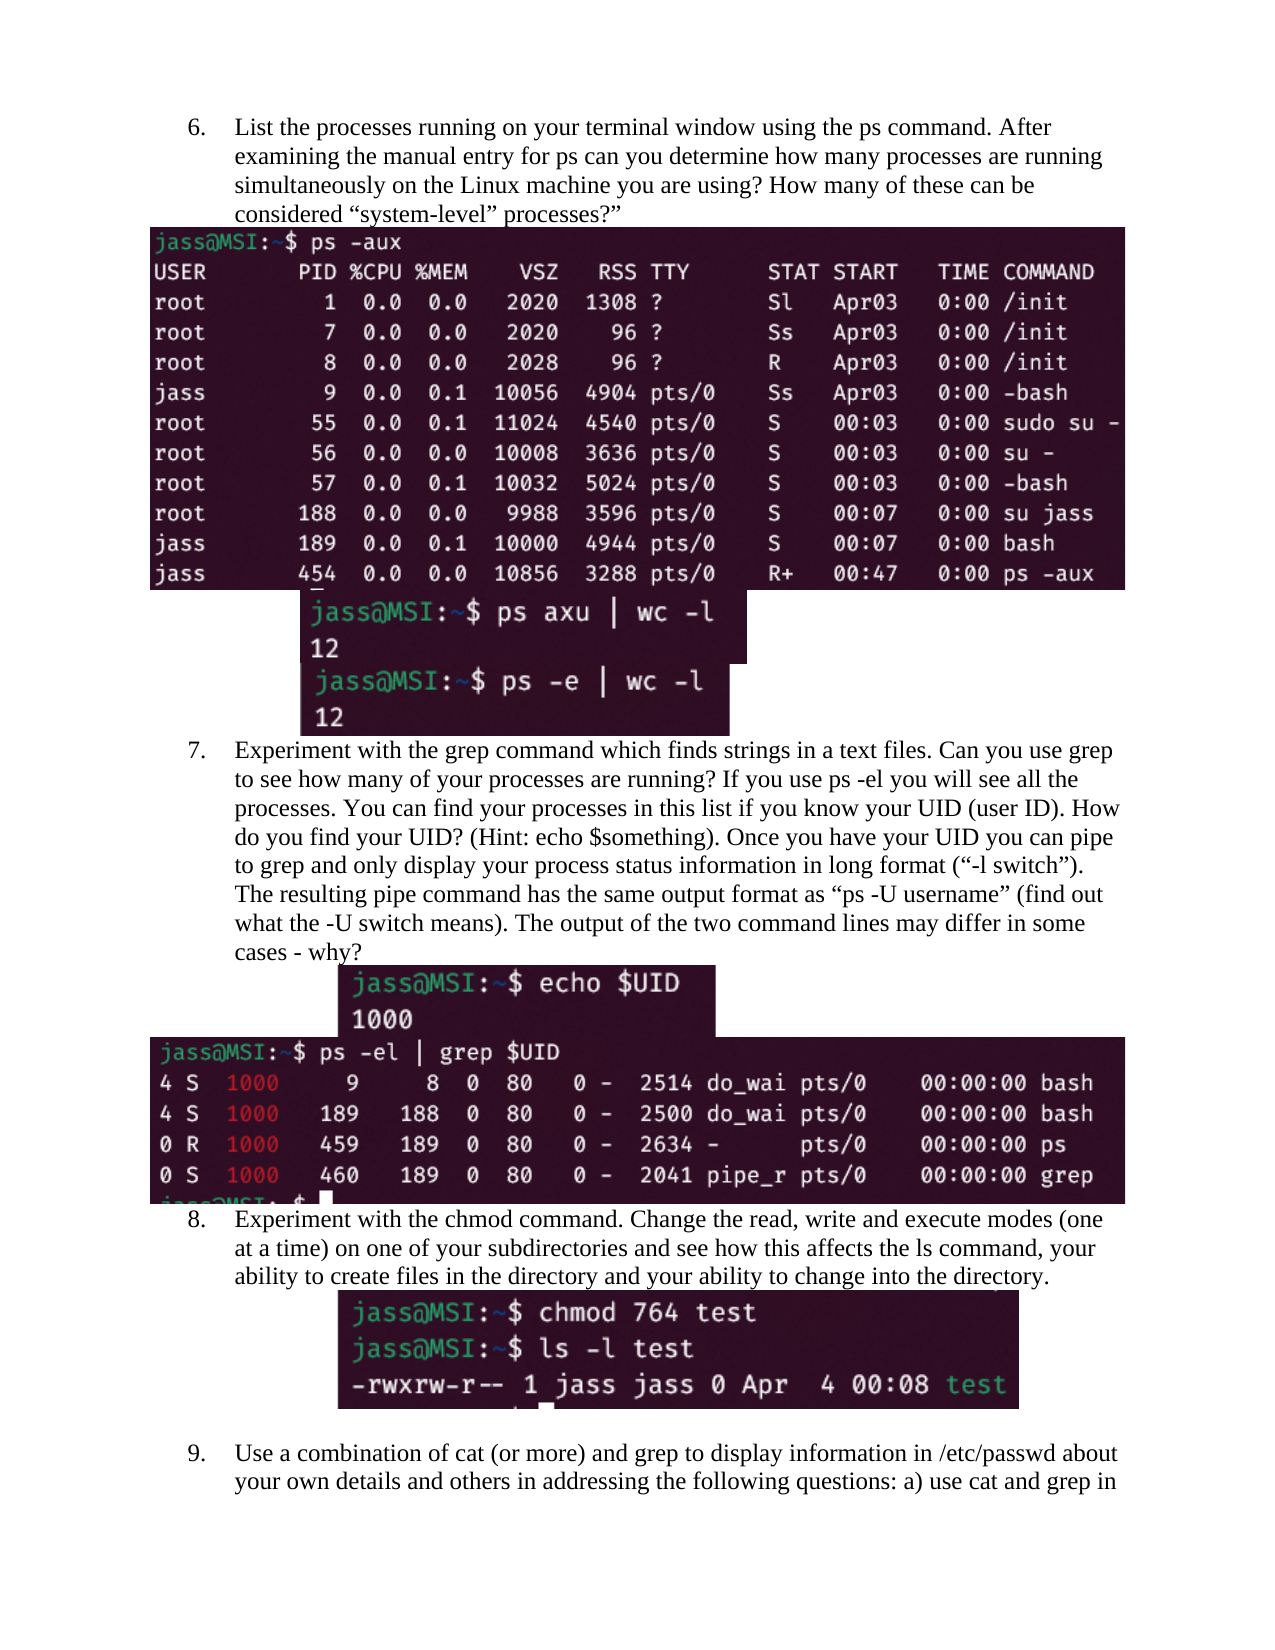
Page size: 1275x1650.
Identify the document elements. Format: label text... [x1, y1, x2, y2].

picture [150, 965, 1125, 1204]
list Experiment with the chmod command. Change the read, write and execute modes (one at a time) on one of your subdirectories and see how this affects the ls command, your ability to create files in the directory and your ability to change into the directory. [187, 1204, 1125, 1290]
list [187, 1438, 1125, 1495]
picture [337, 1290, 1019, 1409]
list List the processes running on your terminal window using the ps command. After examining the manual entry for ps can you determine how many processes are running simultaneously on the Linux machine you are using? How many of these can be considered “system-level” processes?” [187, 112, 1125, 227]
picture [150, 227, 1125, 736]
list Experiment with the grep command which finds strings in a text files. Can you use grep to see how many of your processes are running? If you use ps -el you will see all the processes. You can find your processes in this list if you know your UID (user ID). How do you find your UID? (Hint: echo $something). Once you have your UID you can pipe to grep and only display your process status information in long format (“-l switch”). The resulting pipe command has the same output format as “ps -U username” (find out what the -U switch means). The output of the two command lines may differ in some cases - why? [187, 735, 1125, 965]
